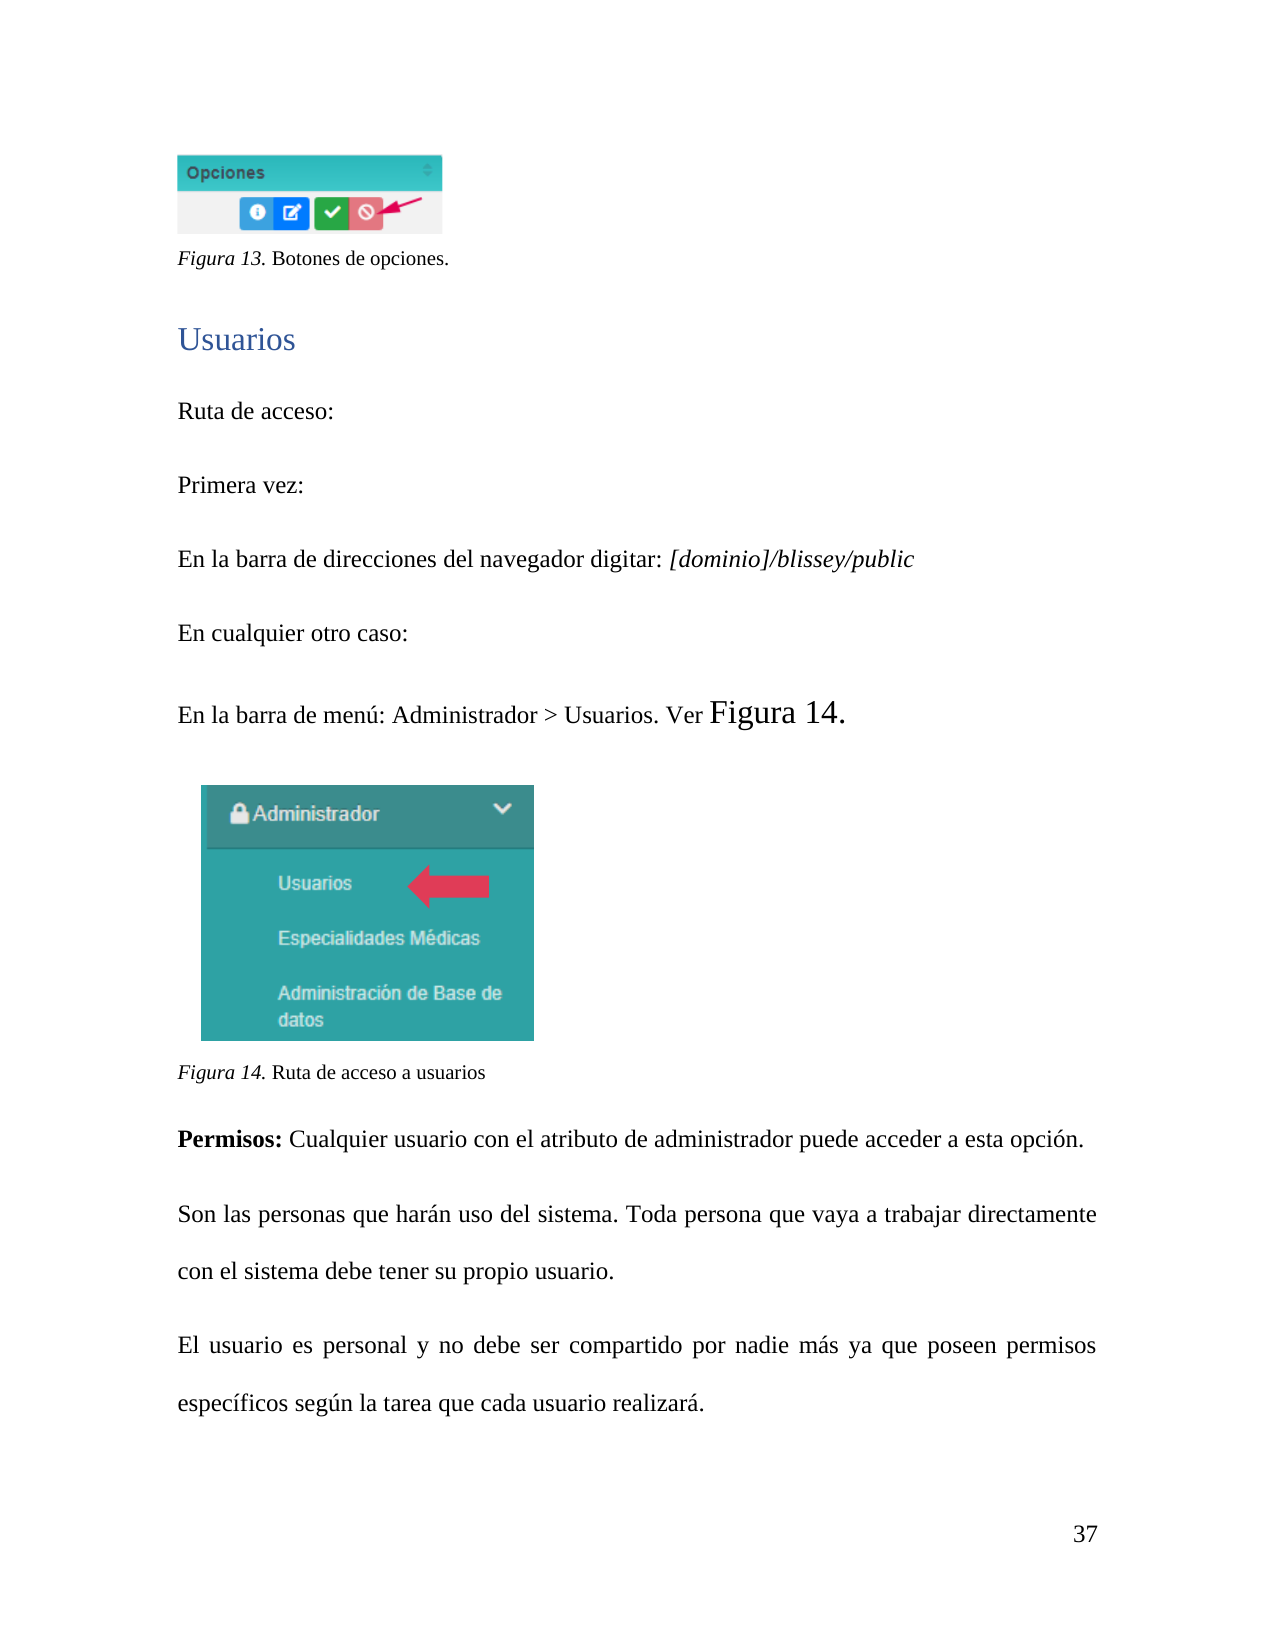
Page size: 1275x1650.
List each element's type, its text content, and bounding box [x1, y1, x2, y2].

text Usuarios [177, 319, 1098, 358]
picture [177, 147, 446, 234]
text Son las personas que harán uso del sistema. Toda persona que vaya a trabajar directamente con el sistema debe tener su propio usuario. [177, 1199, 1098, 1285]
text Permisos: Cualquier usuario con el atributo de administrador puede acceder a esta opción. [177, 1124, 1098, 1153]
text En cualquier otro caso: [177, 618, 1098, 647]
text Ruta de acceso: [177, 396, 1098, 425]
text Figura 13. Botones de opciones. [177, 246, 1098, 270]
text En la barra de direcciones del navegador digitar: [dominio]/blissey/public [177, 544, 1098, 573]
text Figura 14. Ruta de acceso a usuarios [177, 1060, 1098, 1084]
text Primera vez: [177, 470, 1098, 499]
text En la barra de menú: Administrador > Usuarios. Ver Figura 14. [177, 693, 1098, 731]
text El usuario es personal y no debe ser compartido por nadie más ya que poseen permisos específicos según la tarea que cada usuario realizará. [177, 1330, 1098, 1417]
picture [201, 785, 534, 1041]
